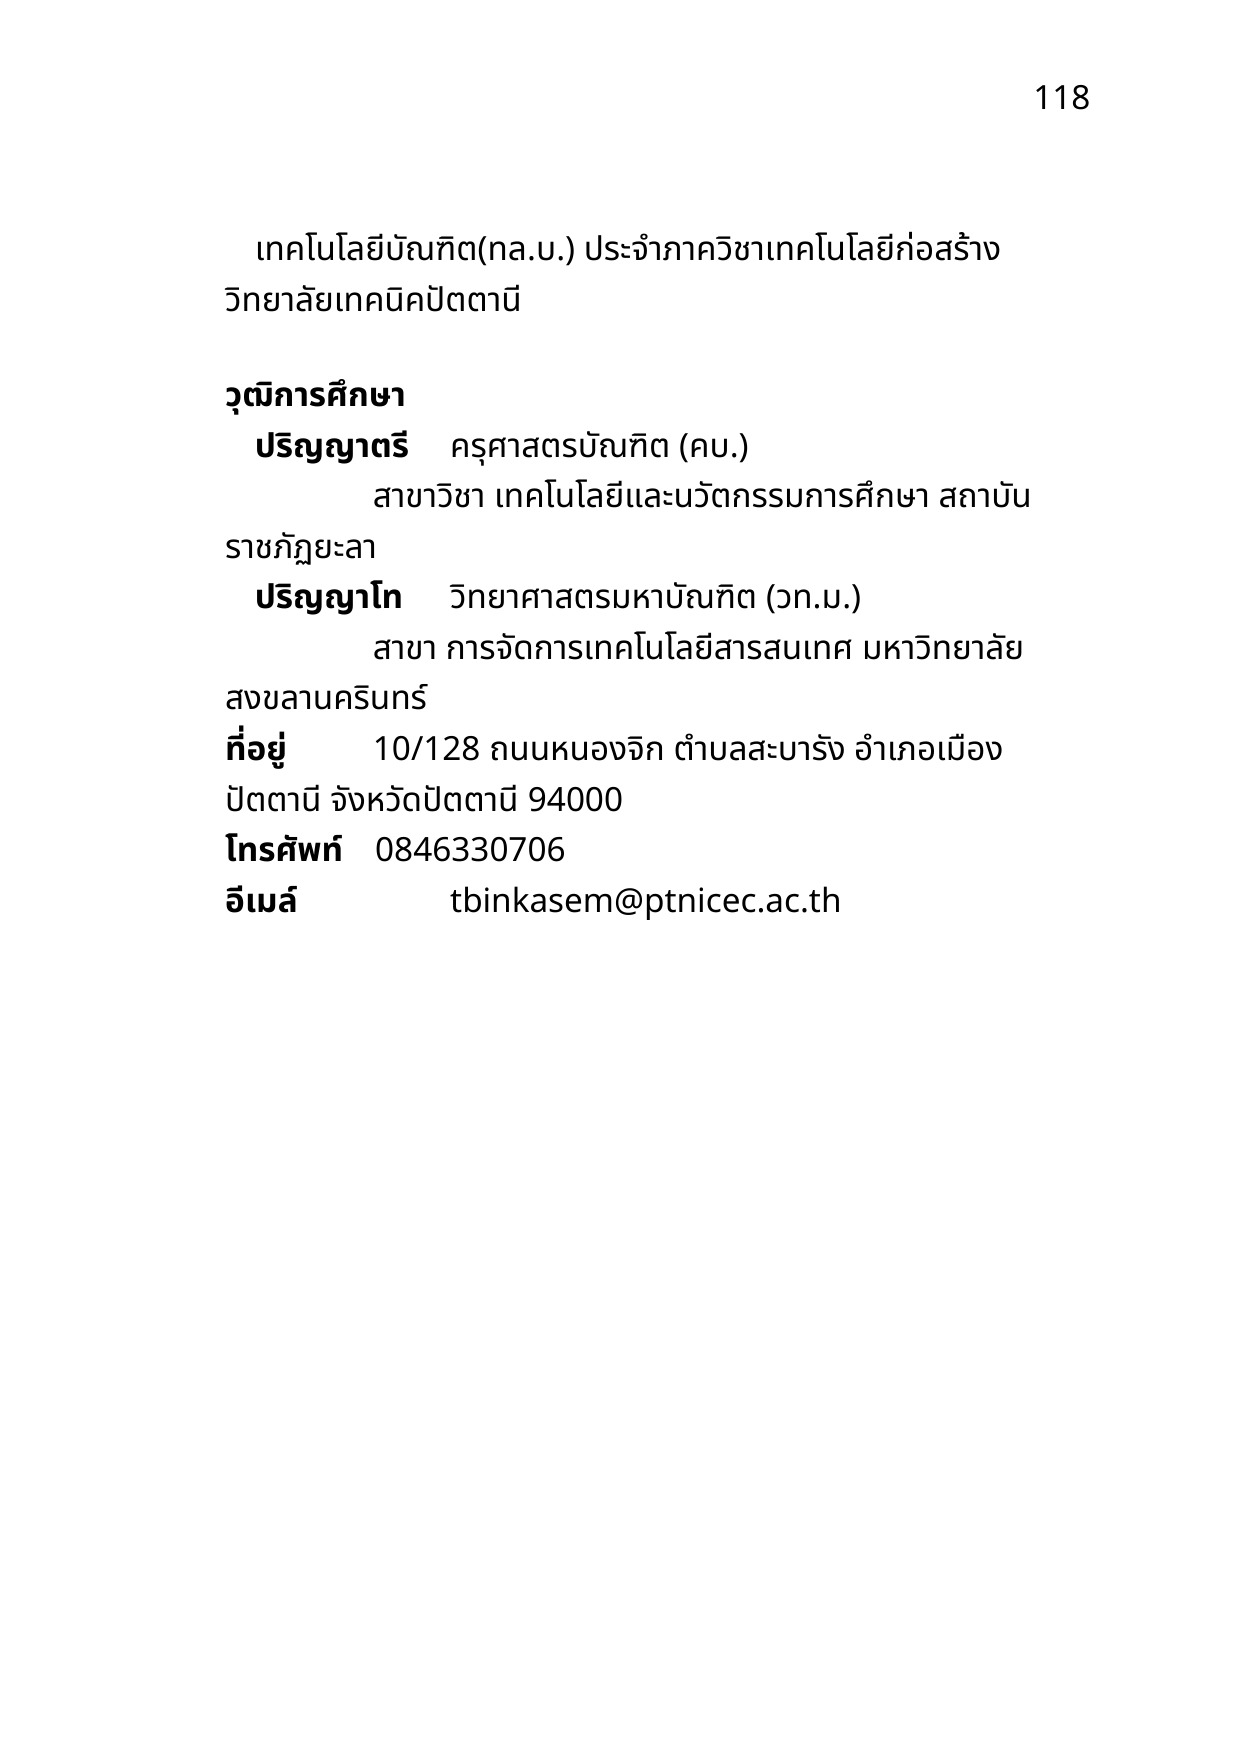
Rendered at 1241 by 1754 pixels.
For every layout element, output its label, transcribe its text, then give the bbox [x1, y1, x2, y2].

text สาขาวิชา เทคโนโลยีและนวัตกรรมการศึกษา สถาบันราชภัฏยะลา [225, 472, 1090, 573]
text วุฒิการศึกษา [225, 371, 1090, 422]
text ปริญญาตรี ครุศาสตรบัณฑิต (คบ.) [225, 422, 1090, 472]
text ปริญญาโท วิทยาศาสตรมหาบัณฑิต (วท.ม.) [225, 573, 1090, 624]
text ที่อยู่ 10/128 ถนนหนองจิก ตำบลสะบารัง อำเภอเมืองปัตตานี จังหวัดปัตตานี 94000 [225, 725, 1090, 826]
text อีเมล์ tbinkasem@ptnicec.ac.th [225, 877, 1090, 927]
text เทคโนโลยีบัณฑิต(ทล.บ.) ประจำภาควิชาเทคโนโลยีก่อสร้าง วิทยาลัยเทคนิคปัตตานี [225, 225, 1090, 326]
text สาขา การจัดการเทคโนโลยีสารสนเทศ มหาวิทยาลัยสงขลานครินทร์ [225, 624, 1090, 725]
text โทรศัพท์ 0846330706 [225, 826, 1090, 877]
